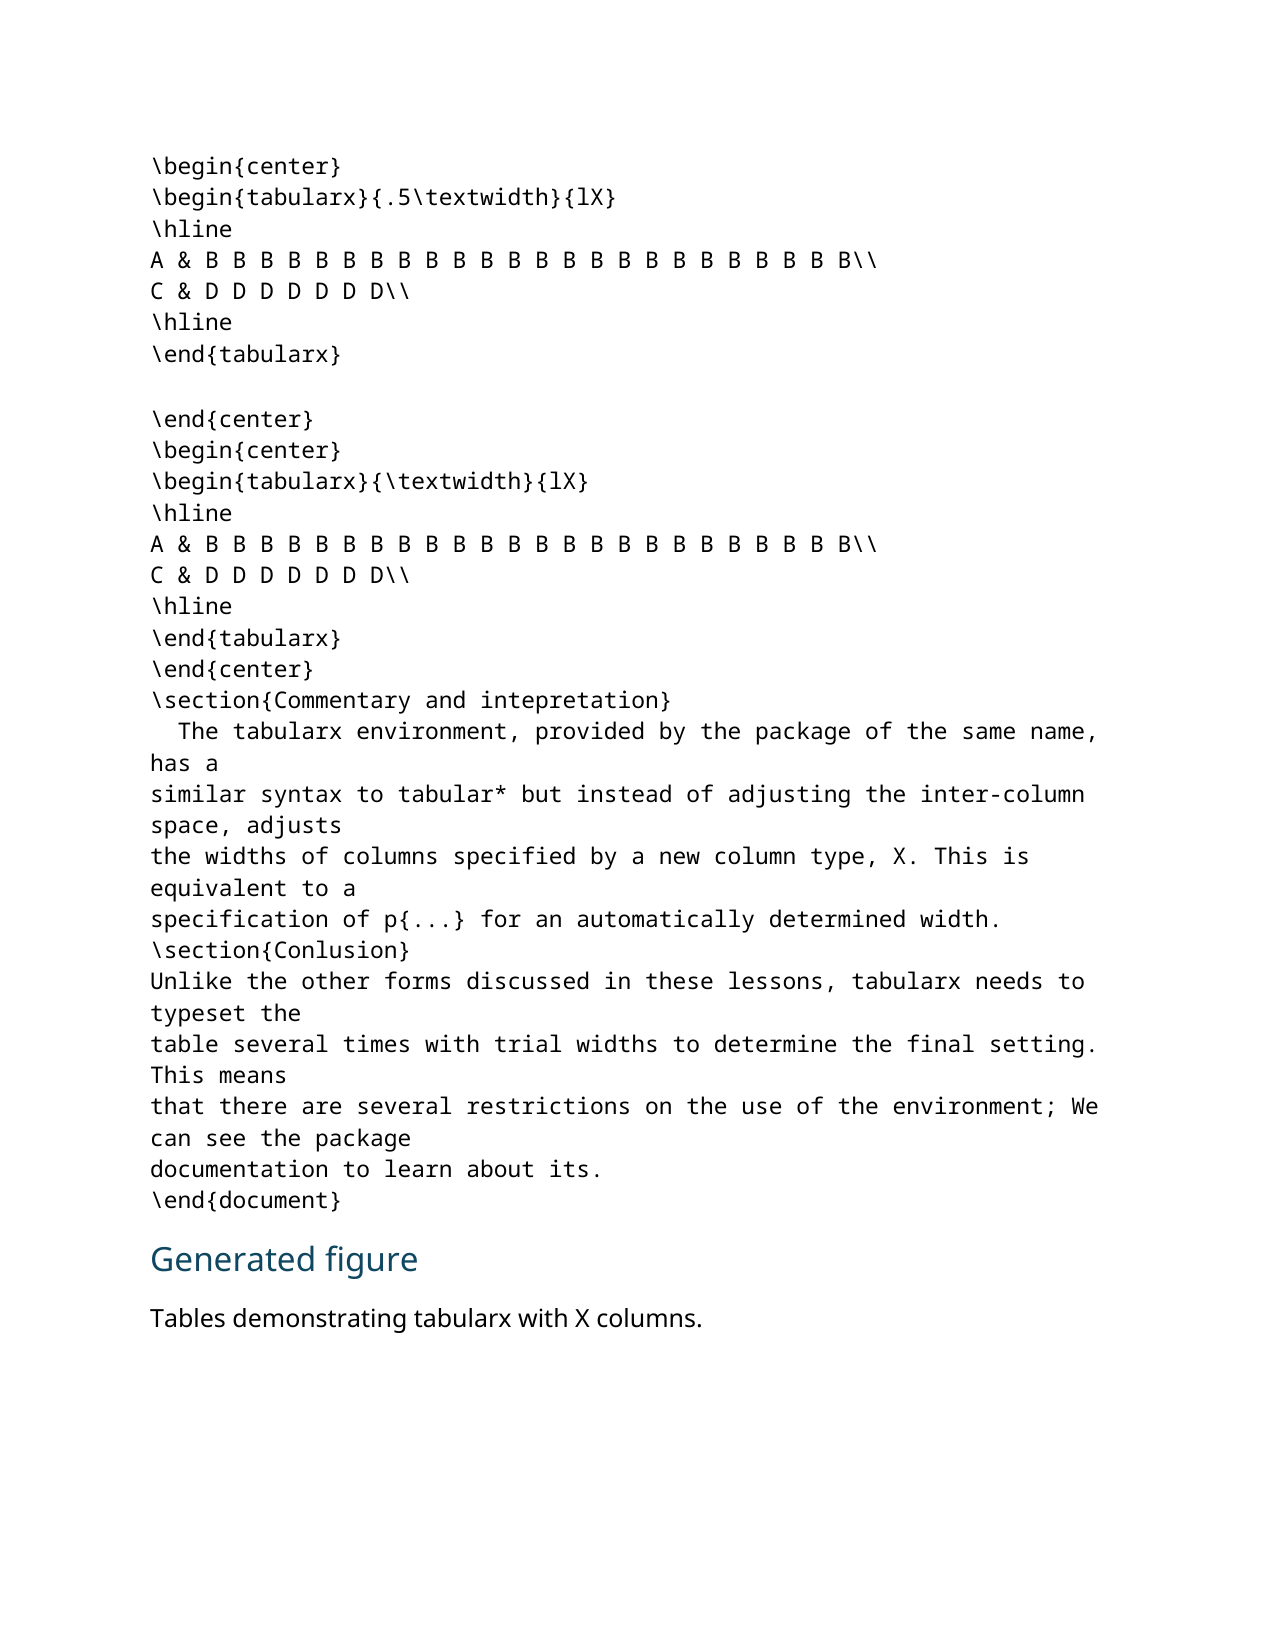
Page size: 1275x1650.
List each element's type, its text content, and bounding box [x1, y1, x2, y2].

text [150, 150, 1125, 1215]
subtitle Generated figure [150, 1236, 1125, 1282]
text Tables demonstrating tabularx with X columns. [150, 1300, 1125, 1334]
